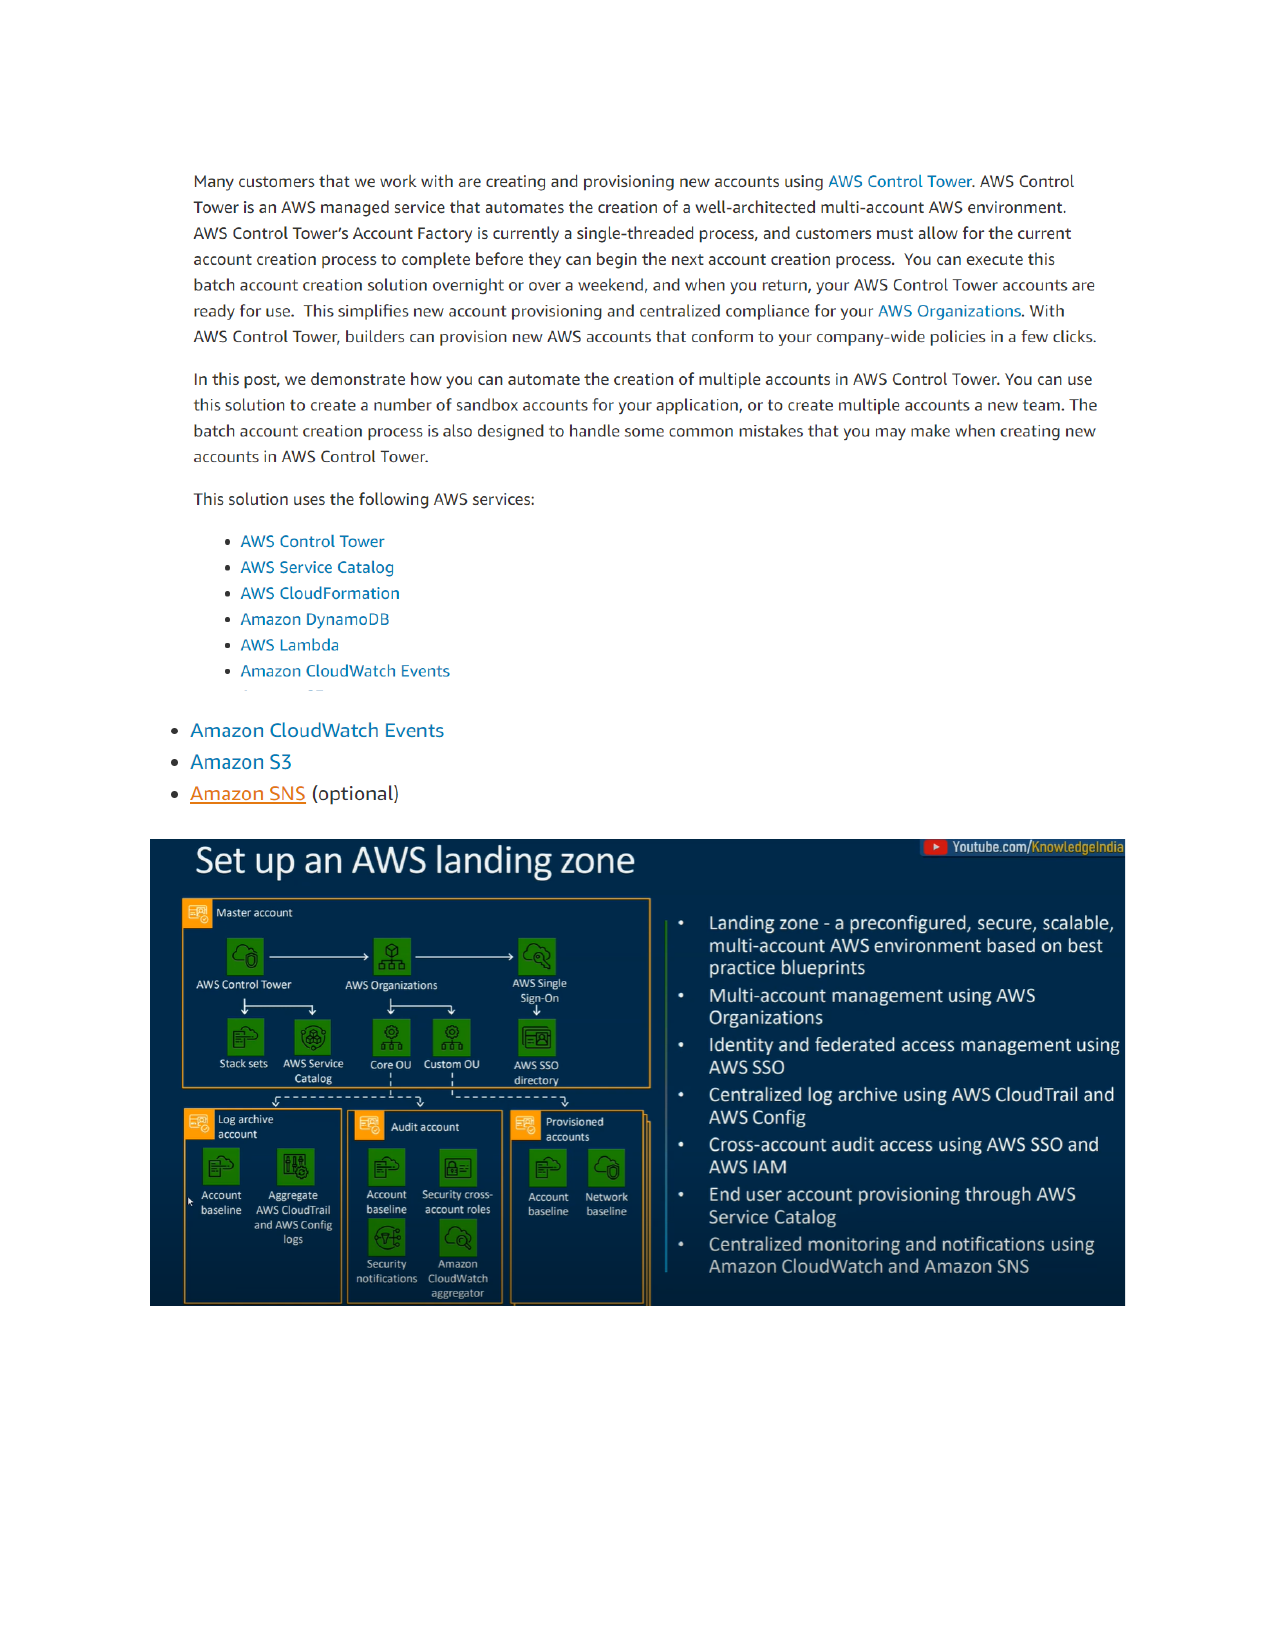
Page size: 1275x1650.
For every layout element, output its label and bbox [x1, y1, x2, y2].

picture [150, 709, 473, 821]
picture [150, 839, 1125, 1306]
picture [150, 150, 1125, 691]
